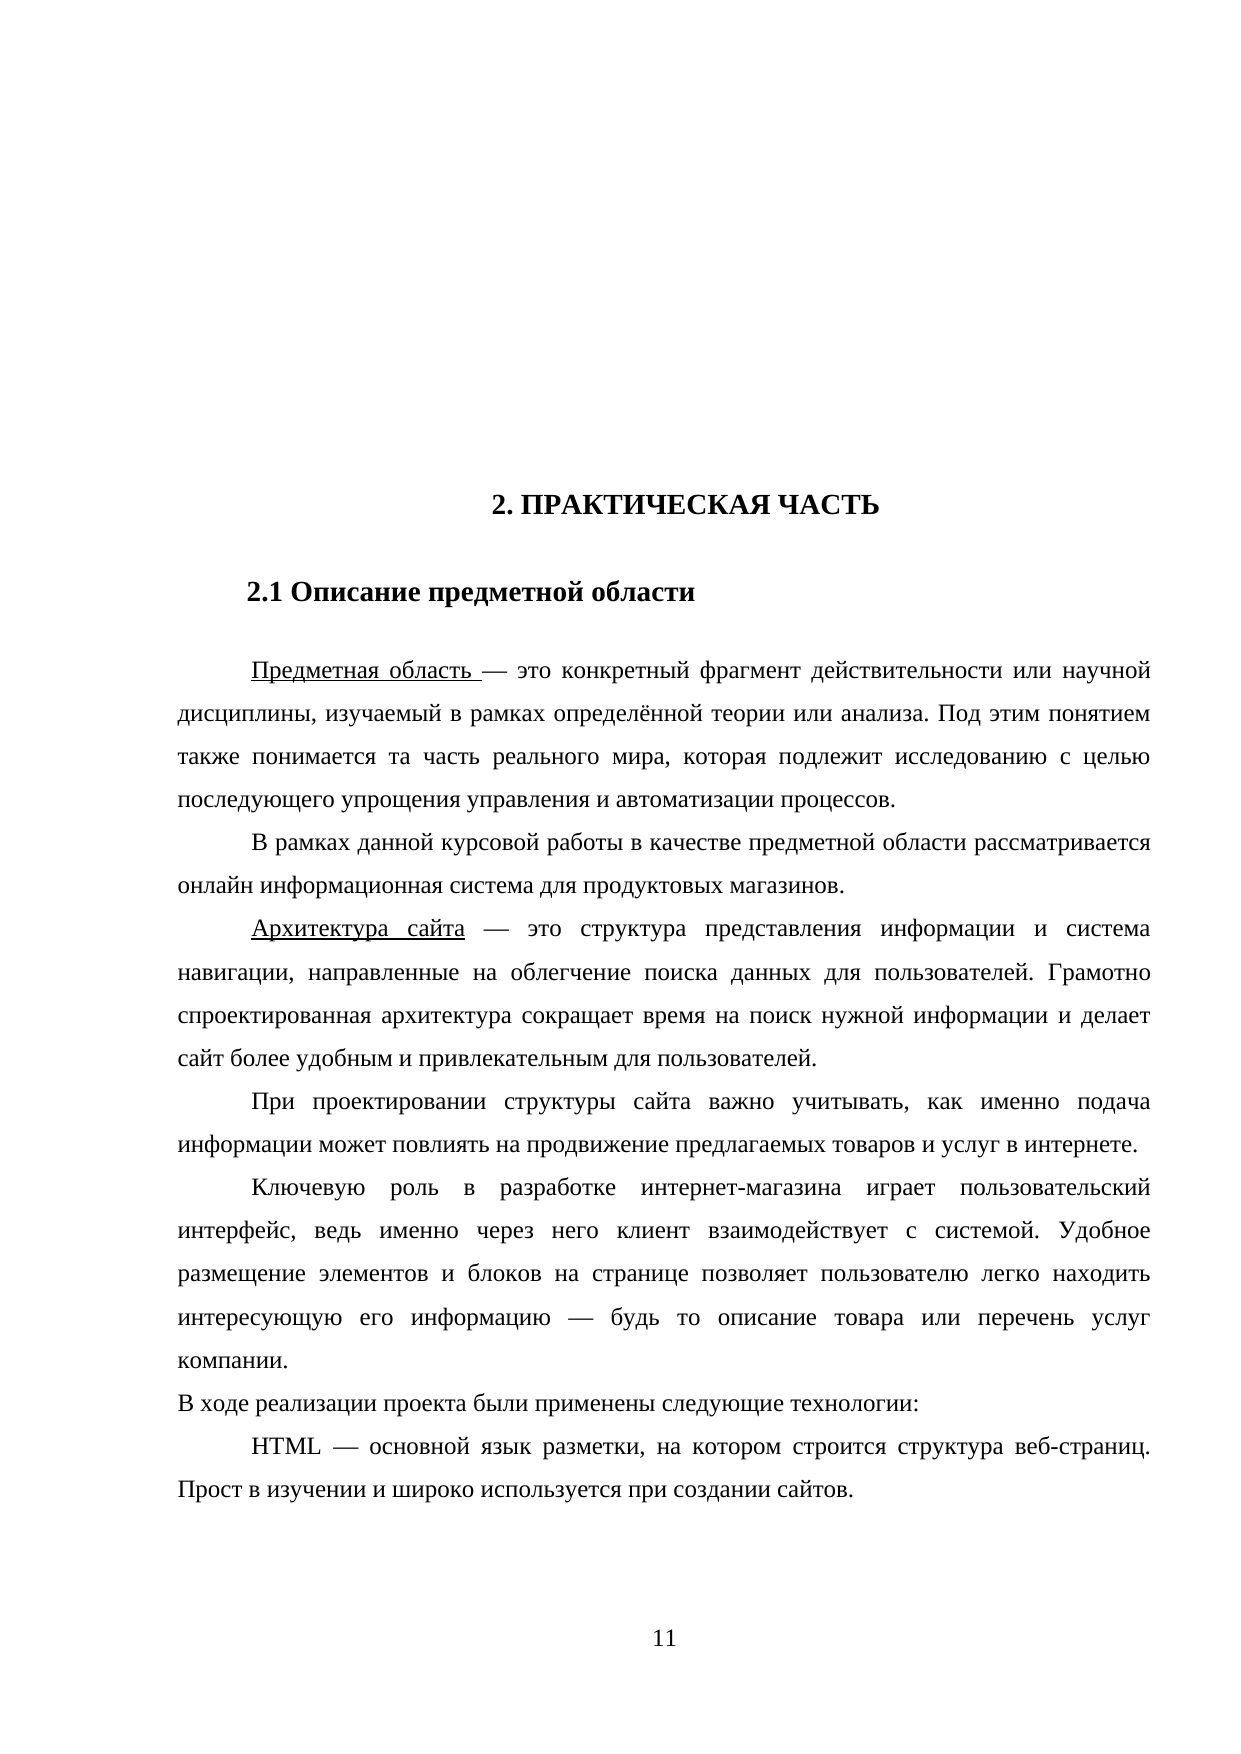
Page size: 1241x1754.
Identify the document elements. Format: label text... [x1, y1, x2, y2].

text Ключевую роль в разработке интернет-магазина играет пользовательский интерфейс, ведь именно через него клиент взаимодействует с системой. Удобное размещение элементов и блоков на странице позволяет пользователю легко находить интересующую его информацию — будь то описание товара или перечень услуг компании. [177, 1172, 1152, 1373]
text В рамках данной курсовой работы в качестве предметной области рассматривается онлайн информационная система для продуктовых магазинов. [177, 827, 1152, 899]
text HTML — основной язык разметки, на котором строится структура веб-страниц. Прост в изучении и широко используется при создании сайтов. [177, 1431, 1152, 1503]
text Архитектура сайта — это структура представления информации и система навигации, направленные на облегчение поиска данных для пользователей. Грамотно спроектированная архитектура сокращает время на поиск нужной информации и делает сайт более удобным и привлекательным для пользователей. [177, 913, 1152, 1072]
text При проектировании структуры сайта важно учитывать, как именно подача информации может повлиять на продвижение предлагаемых товаров и услуг в интернете. [177, 1086, 1152, 1158]
text В ходе реализации проекта были применены следующие технологии: [177, 1388, 1152, 1417]
subtitle 2. ПРАКТИЧЕСКАЯ ЧАСТЬ [177, 487, 1152, 521]
text Предметная область — это конкретный фрагмент действительности или научной дисциплины, изучаемый в рамках определённой теории или анализа. Под этим понятием также понимается та часть реального мира, которая подлежит исследованию с целью последующего упрощения управления и автоматизации процессов. [177, 655, 1152, 813]
subtitle 2.1 Описание предметной области [177, 574, 1152, 608]
